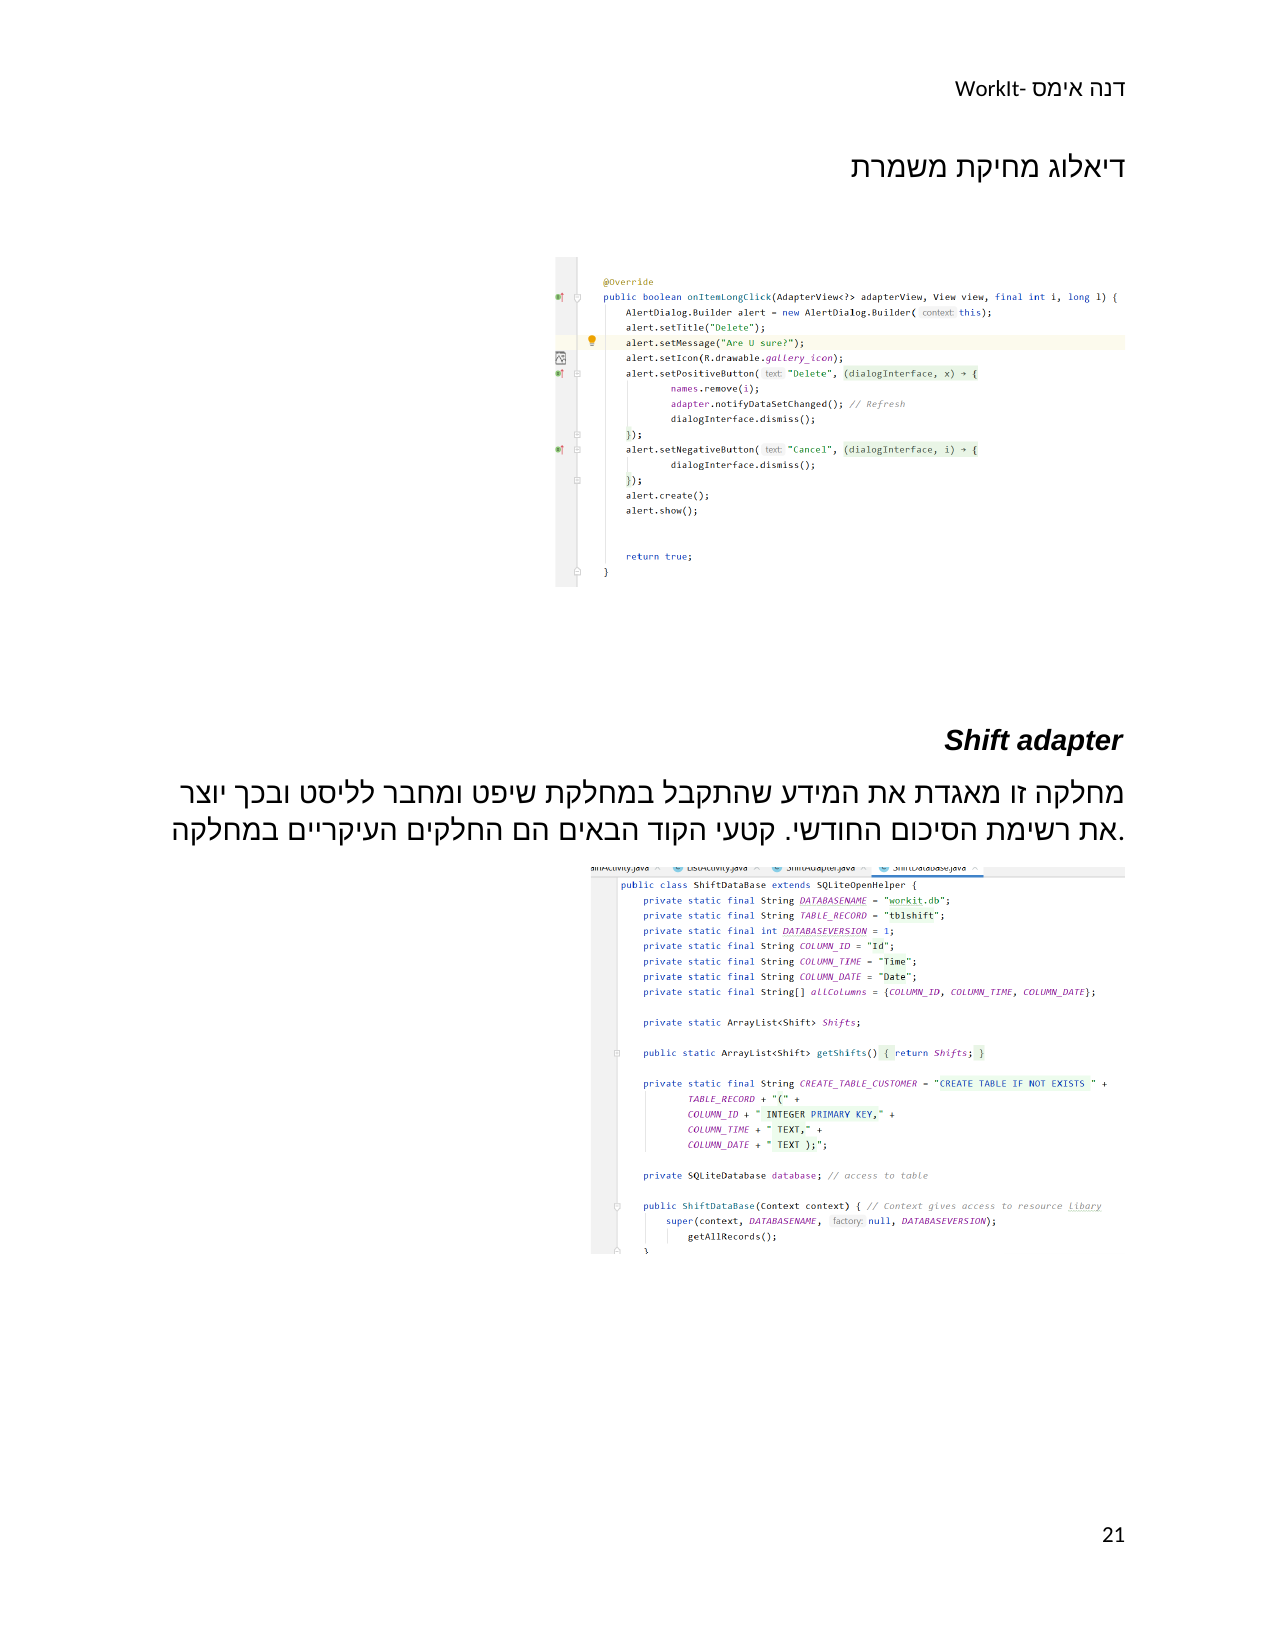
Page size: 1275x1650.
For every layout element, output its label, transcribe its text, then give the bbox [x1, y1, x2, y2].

picture [555, 257, 1125, 587]
subtitle Shift adapter [150, 723, 1125, 757]
text מחלקה זו מאגדת את המידע שהתקבל במחלקת שיפט ומחבר לליסט ובכך יוצר את רשימת הסיכום החודשי. קטעי הקוד הבאים הם החלקים העיקריים במחלקה. [150, 776, 1125, 848]
picture [590, 867, 1125, 1254]
text דיאלוג מחיקת משמרת [150, 150, 1125, 183]
